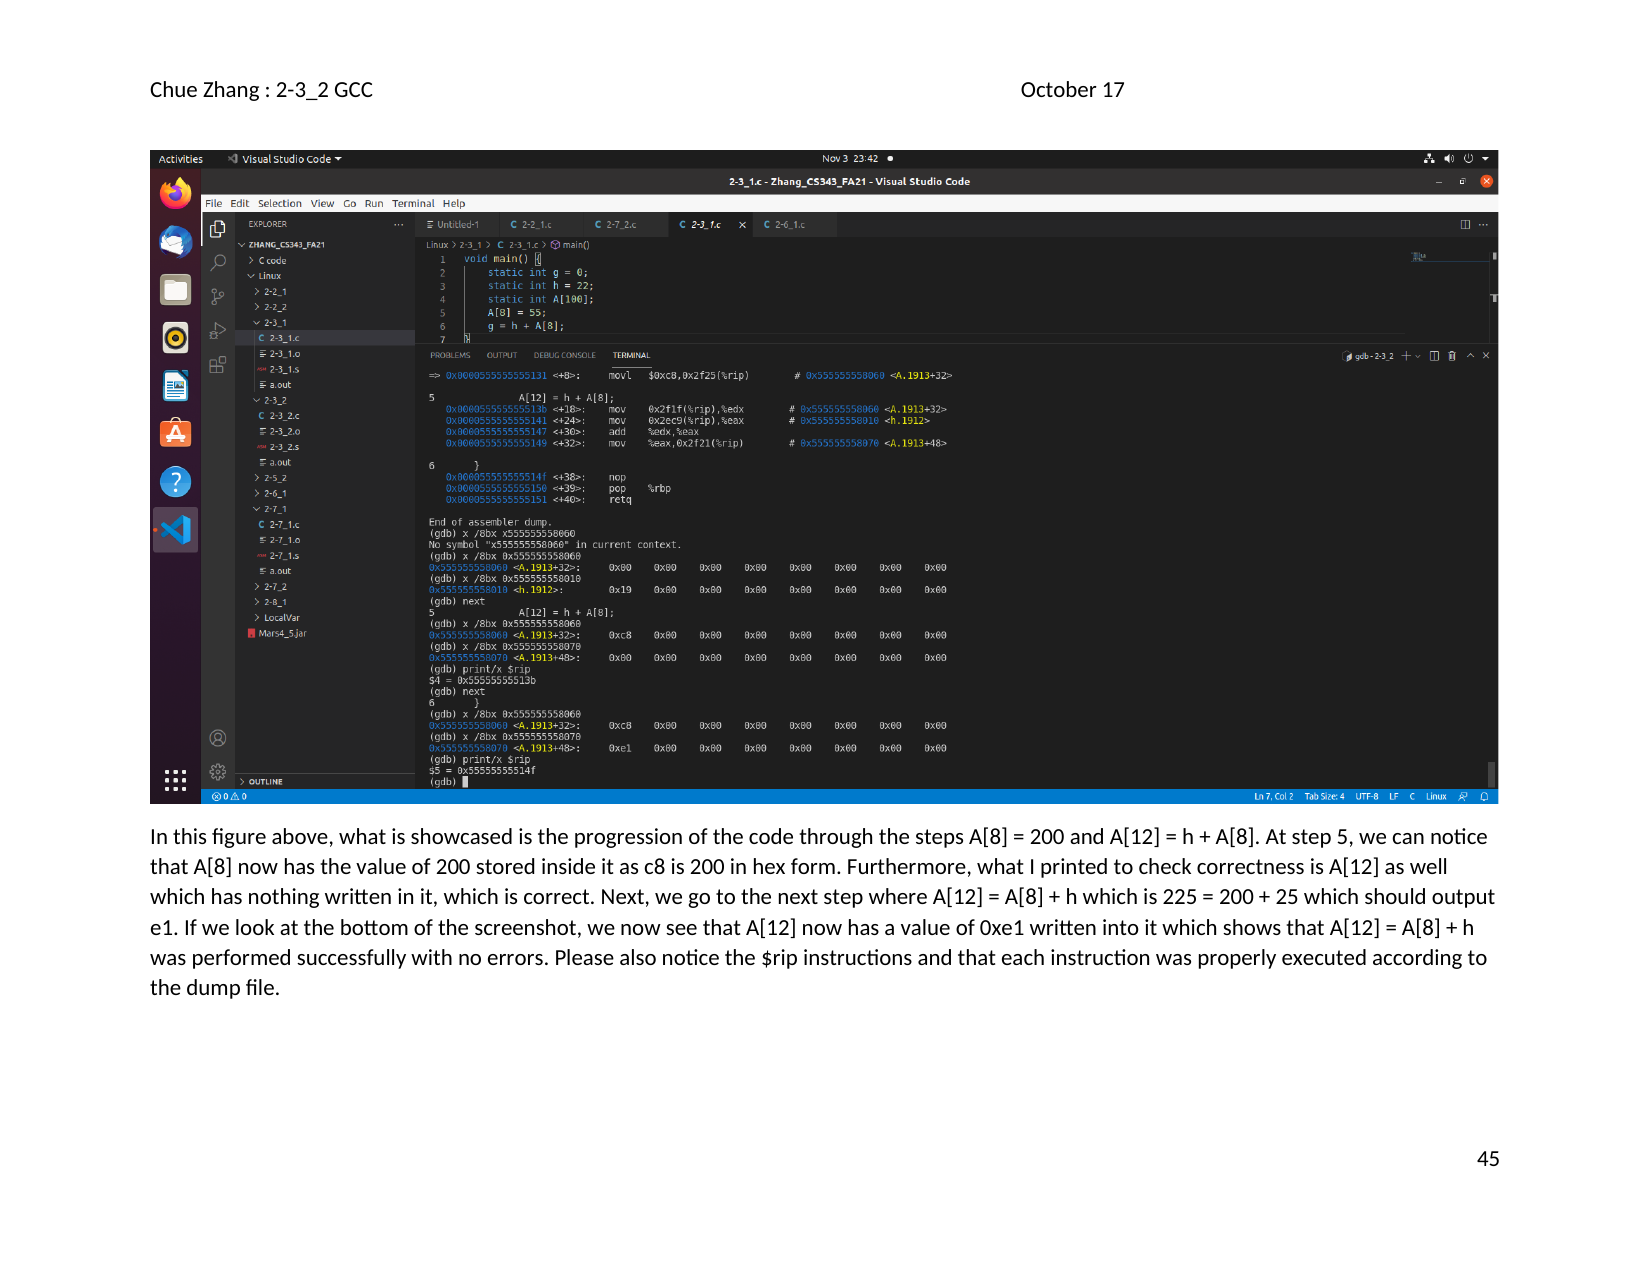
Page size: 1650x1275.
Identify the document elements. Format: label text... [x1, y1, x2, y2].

picture [150, 150, 1499, 804]
text In this figure above, what is showcased is the progression of the code through the steps A[8] = 200 and A[12] = h + A[8]. At step 5, we can notice that A[8] now has the value of 200 stored inside it as c8 is 200 in hex form. Furthermore, what I printed to check correctness is A[12] as well which has nothing written in it, which is correct. Next, we go to the next step where A[12] = A[8] + h which is 225 = 200 + 25 which should output e1. If we look at the bottom of the screenshot, we now see that A[12] now has a value of 0xe1 written into it which shows that A[12] = A[8] + h was performed successfully with no errors. Please also notice the $rip instructions and that each instruction was properly executed according to the dump file. [150, 822, 1500, 1001]
